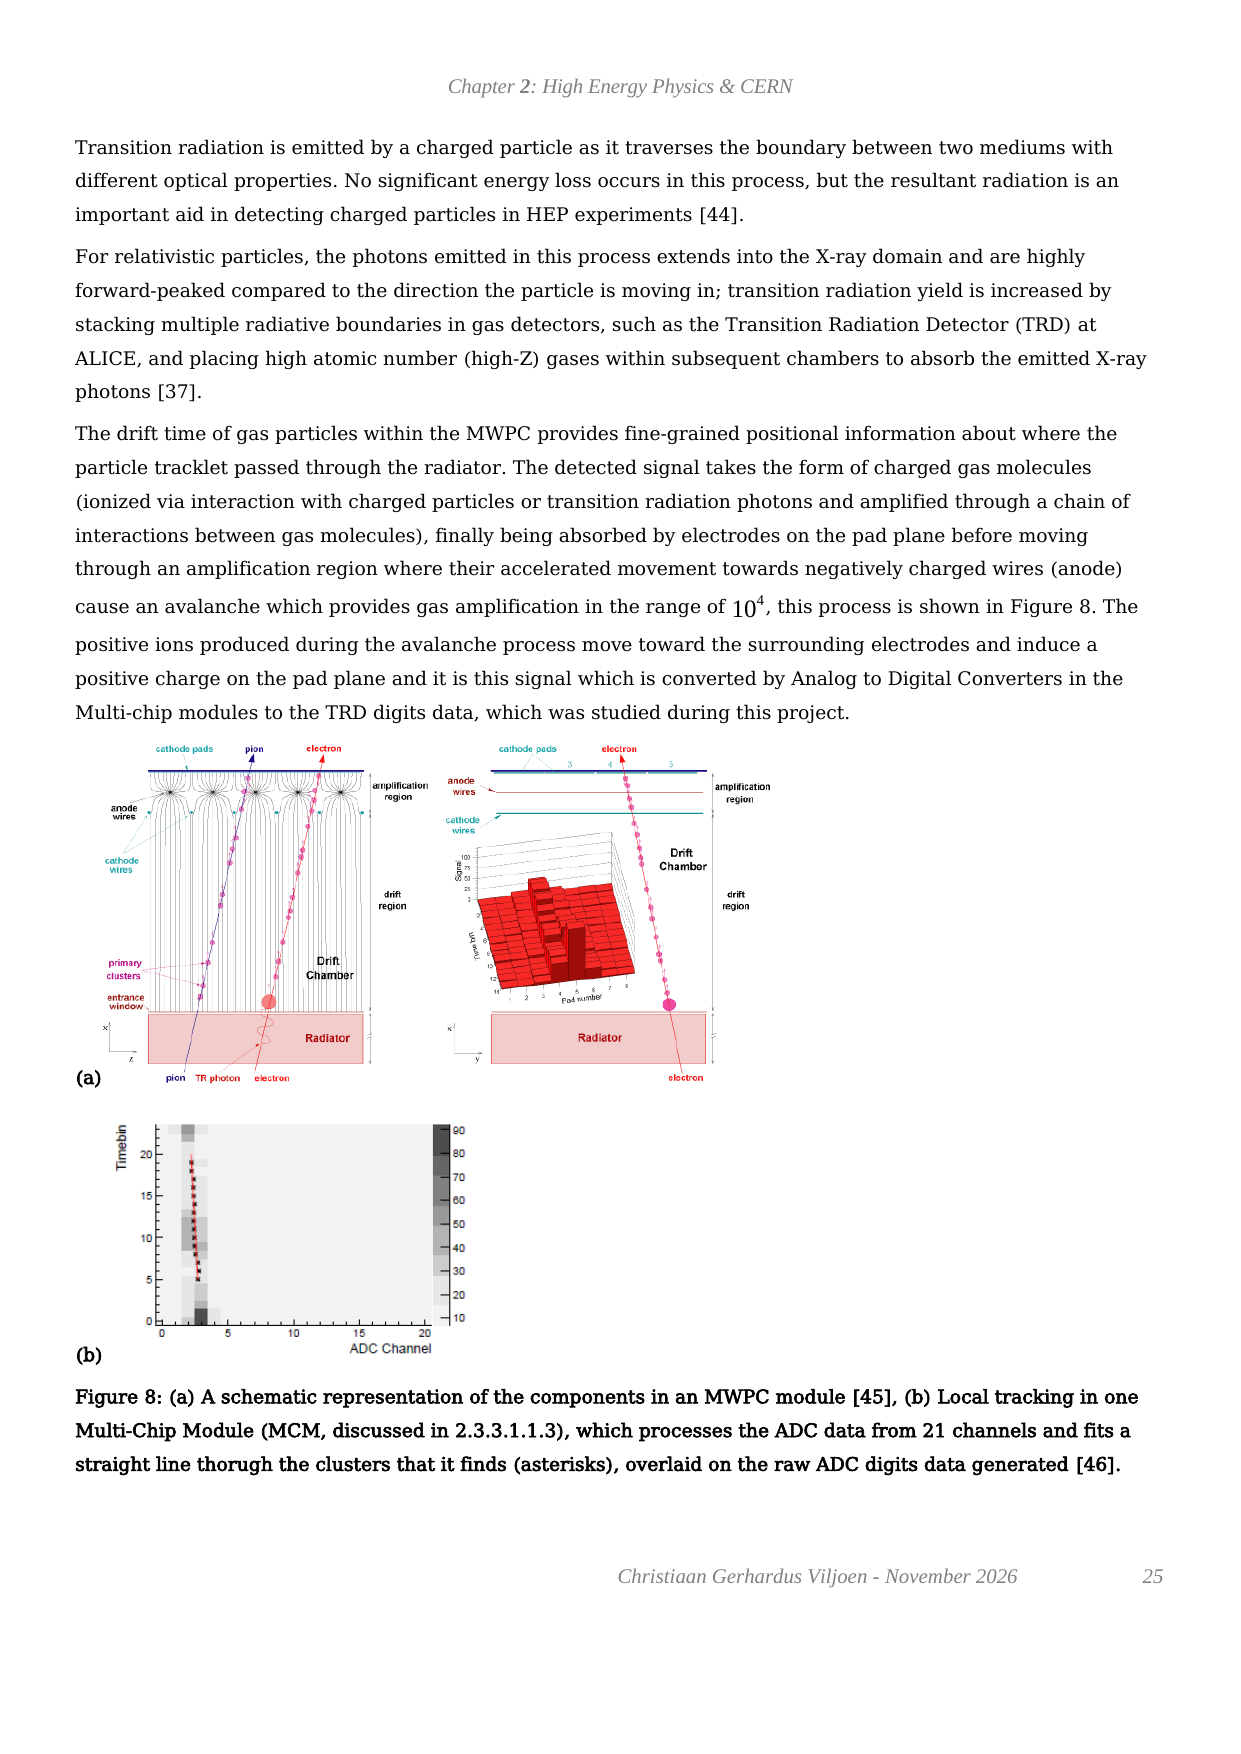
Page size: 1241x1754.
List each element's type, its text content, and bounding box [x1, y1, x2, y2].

text Figure 8: (a) A schematic representation of the components in an MWPC module , (b) Local tracking in one Multi-Chip Module (MCM, discussed in 2.3.3.1.1.3), which processes the ADC data from 21 channels and fits a straight line thorugh the clusters that it finds (asterisks), overlaid on the raw ADC digits data generated . [75, 1384, 1165, 1474]
picture [102, 742, 773, 1084]
text The drift time of gas particles within the MWPC provides fine-grained positional information about where the particle tracklet passed through the radiator. The detected signal takes the form of charged gas molecules (ionized via interaction with charged particles or transition radiation photons and amplified through a chain of interactions between gas molecules), finally being absorbed by electrodes on the pad plane before moving through an amplification region where their accelerated movement towards negatively charged wires (anode) cause an avalanche which provides gas amplification in the range of , this process is shown in Figure 8. The positive ions produced during the avalanche process move toward the surrounding electrodes and induce a positive charge on the pad plane and it is this signal which is converted by Analog to Digital Converters in the Multi-chip modules to the TRD digits data, which was studied during this project. [75, 422, 1165, 723]
picture [102, 1107, 483, 1362]
text For relativistic particles, the photons emitted in this process extends into the X-ray domain and are highly forward-peaked compared to the direction the particle is moving in; transition radiation yield is increased by stacking multiple radiative boundaries in gas detectors, such as the Transition Radiation Detector (TRD) at ALICE, and placing high atomic number (high-Z) gases within subsequent chambers to absorb the emitted X-ray photons . [75, 245, 1165, 402]
text (b) [75, 1107, 102, 1365]
text Transition radiation is emitted by a charged particle as it traverses the boundary between two mediums with different optical properties. No significant energy loss occurs in this process, but the resultant radiation is an important aid in detecting charged particles in HEP experiments . [75, 135, 1165, 225]
